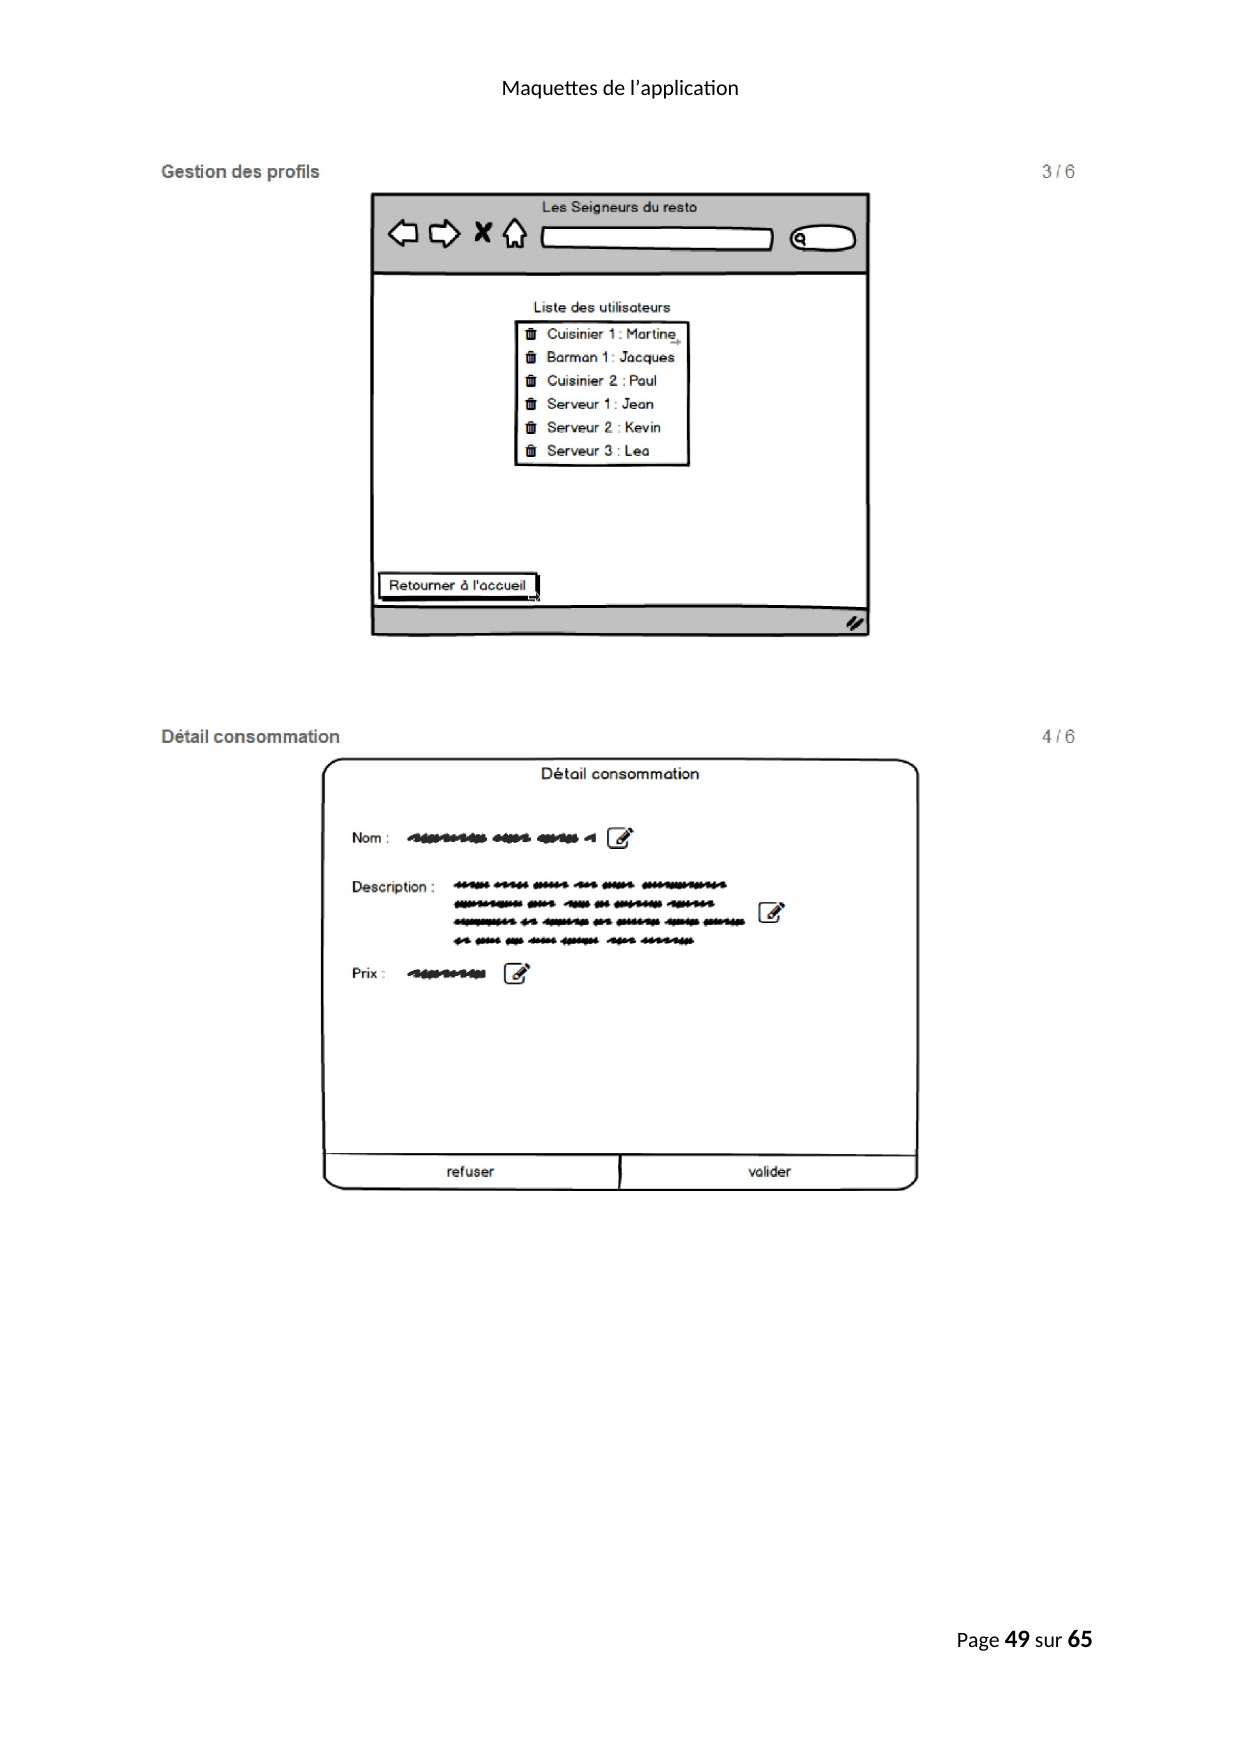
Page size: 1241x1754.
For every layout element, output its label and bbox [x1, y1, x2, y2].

picture [147, 712, 1093, 1224]
picture [147, 147, 1093, 656]
